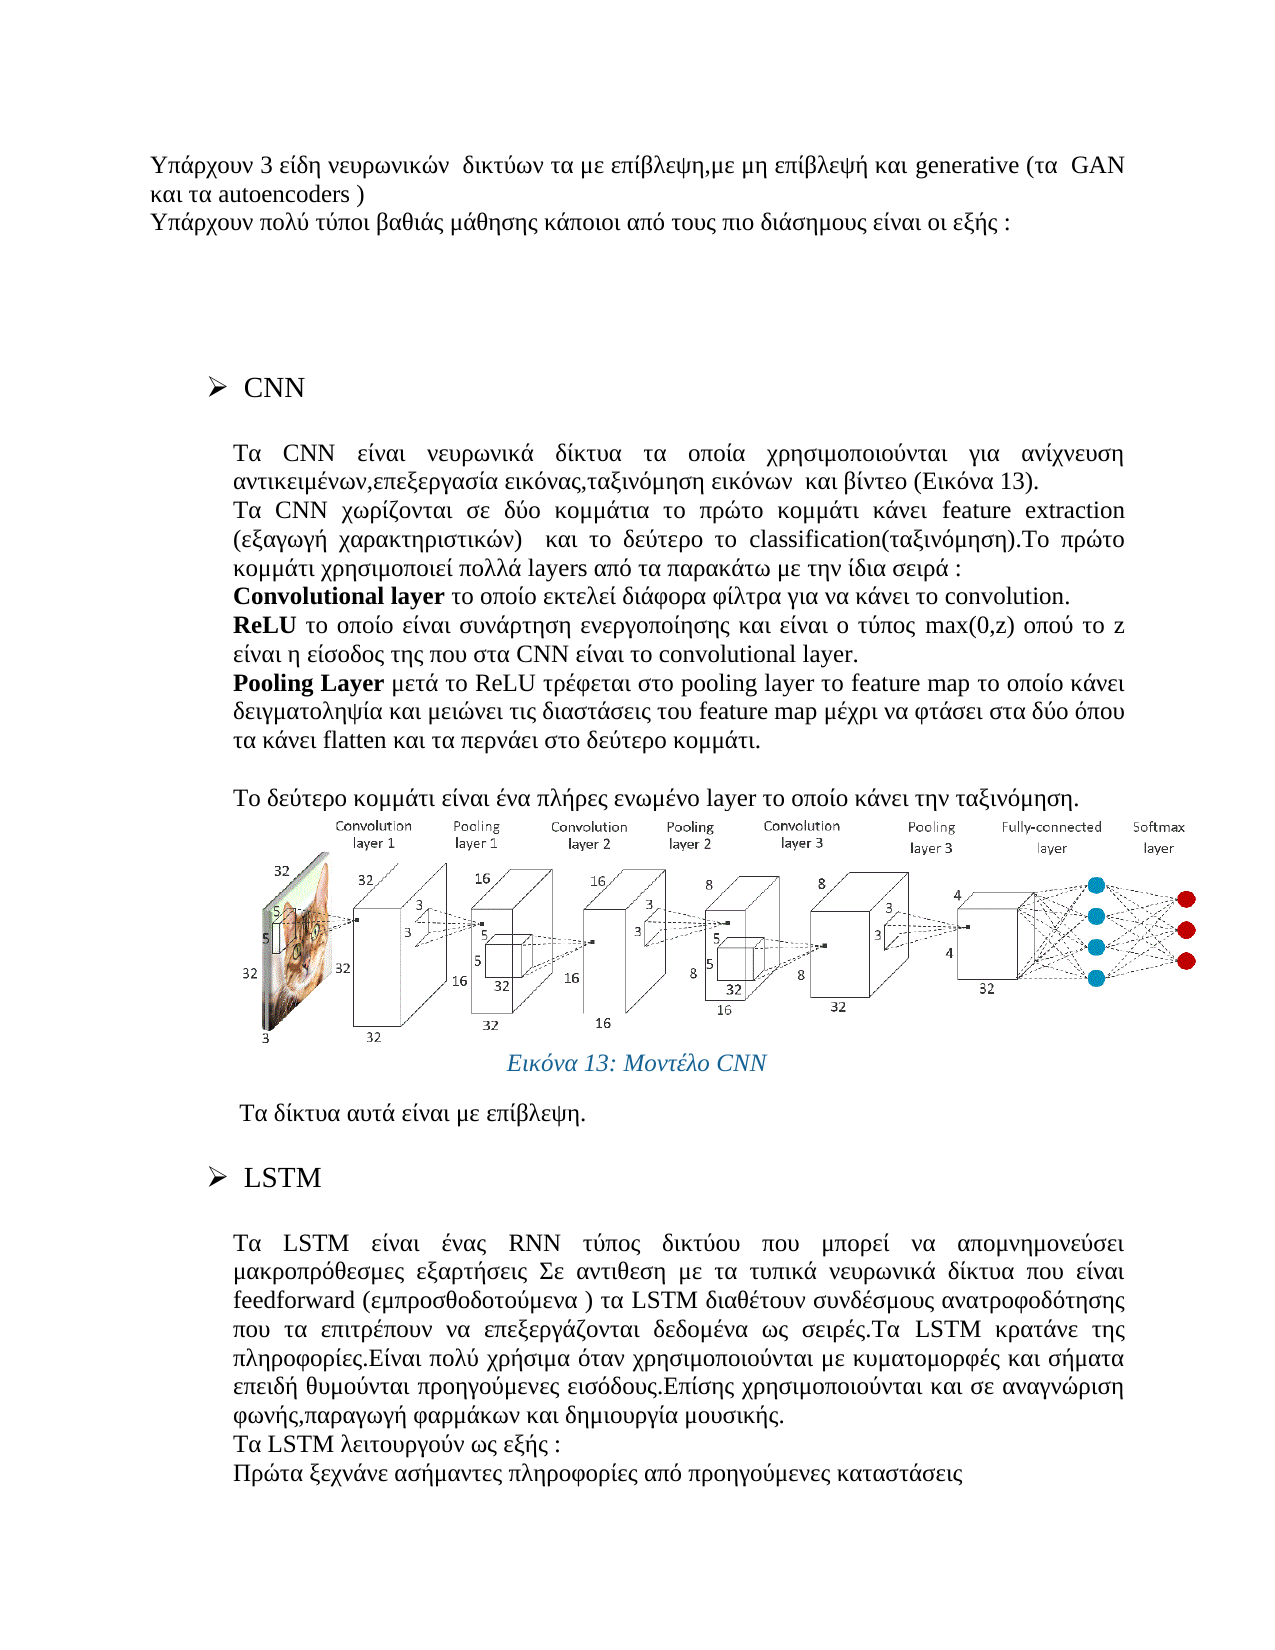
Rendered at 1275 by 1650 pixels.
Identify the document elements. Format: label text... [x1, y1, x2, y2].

list ReLU το οποίο είναι συνάρτηση ενεργοποίησης και είναι ο τύπος max(0,z) οπού το z είναι η είσοδος της που στα CNN είναι το convolutional layer. [233, 610, 1125, 668]
text Υπάρχουν πολύ τύποι βαθιάς μάθησης κάποιοι από τους πιο διάσημους είναι οι εξής : [150, 207, 1125, 236]
list Τα δίκτυα αυτά είναι με επίβλεψη. [233, 1098, 1125, 1127]
picture [232, 811, 1208, 1049]
list Convolutional layer το οποίο εκτελεί διάφορα φίλτρα για να κάνει το convolution. [233, 581, 1125, 610]
list Τα CNN χωρίζονται σε δύο κομμάτια το πρώτο κομμάτι κάνει feature extraction (εξαγωγή χαρακτηριστικών) και το δεύτερο το classification(ταξινόμηση).Το πρώτο κομμάτι χρησιμοποιεί πολλά layers από τα παρακάτω με την ίδια σειρά : [233, 495, 1125, 581]
list Πρώτα ξεχνάνε ασήμαντες πληροφορίες από προηγούμενες καταστάσεις [233, 1458, 1125, 1486]
list Τα LSTM λειτουργούν ως εξής : [233, 1429, 1125, 1458]
list Τα CNN είναι νευρωνικά δίκτυα τα οποία χρησιμοποιούνται για ανίχνευση αντικειμένων,επεξεργασία εικόνας,ταξινόμηση εικόνων και βίντεο (Εικόνα 13). [233, 438, 1125, 495]
text Εικόνα 13: Μοντέλο CNN [150, 1048, 1125, 1077]
list CNN [206, 370, 1125, 404]
text Υπάρχουν 3 είδη νευρωνικών δικτύων τα με επίβλεψη,με μη επίβλεψή και generative (τα GAN και τα autoencoders ) [150, 150, 1125, 207]
list Το δεύτερο κομμάτι είναι ένα πλήρες ενωμένο layer το οποίο κάνει την ταξινόμηση. [233, 783, 1125, 811]
list LSTM [206, 1160, 1125, 1194]
list Pooling Layer μετά το ReLU τρέφεται στο pooling layer το feature map το οποίο κάνει δειγματοληψία και μειώνει τις διαστάσεις του feature map μέχρι να φτάσει στα δύο όπου τα κάνει flatten και τα περνάει στο δεύτερο κομμάτι. [233, 668, 1125, 754]
list Τα LSTM είναι ένας RNN τύπος δικτύου που μπορεί να απομνημονεύσει μακροπρόθεσμες εξαρτήσεις Σε αντιθεση με τα τυπικά νευρωνικά δίκτυα που είναι feedforward (εμπροσθοδοτούμενα ) τα LSTM διαθέτουν συνδέσμους ανατροφοδότησης που τα επιτρέπουν να επεξεργάζονται δεδομένα ως σειρές.Τα LSTM κρατάνε της πληροφορίες.Είναι πολύ χρήσιμα όταν χρησιμοποιούνται με κυματομορφές και σήματα επειδή θυμούνται προηγούμενες εισόδους.Επίσης χρησιμοποιούνται και σε αναγνώριση φωνής,παραγωγή φαρμάκων και δημιουργία μουσικής. [233, 1228, 1125, 1429]
